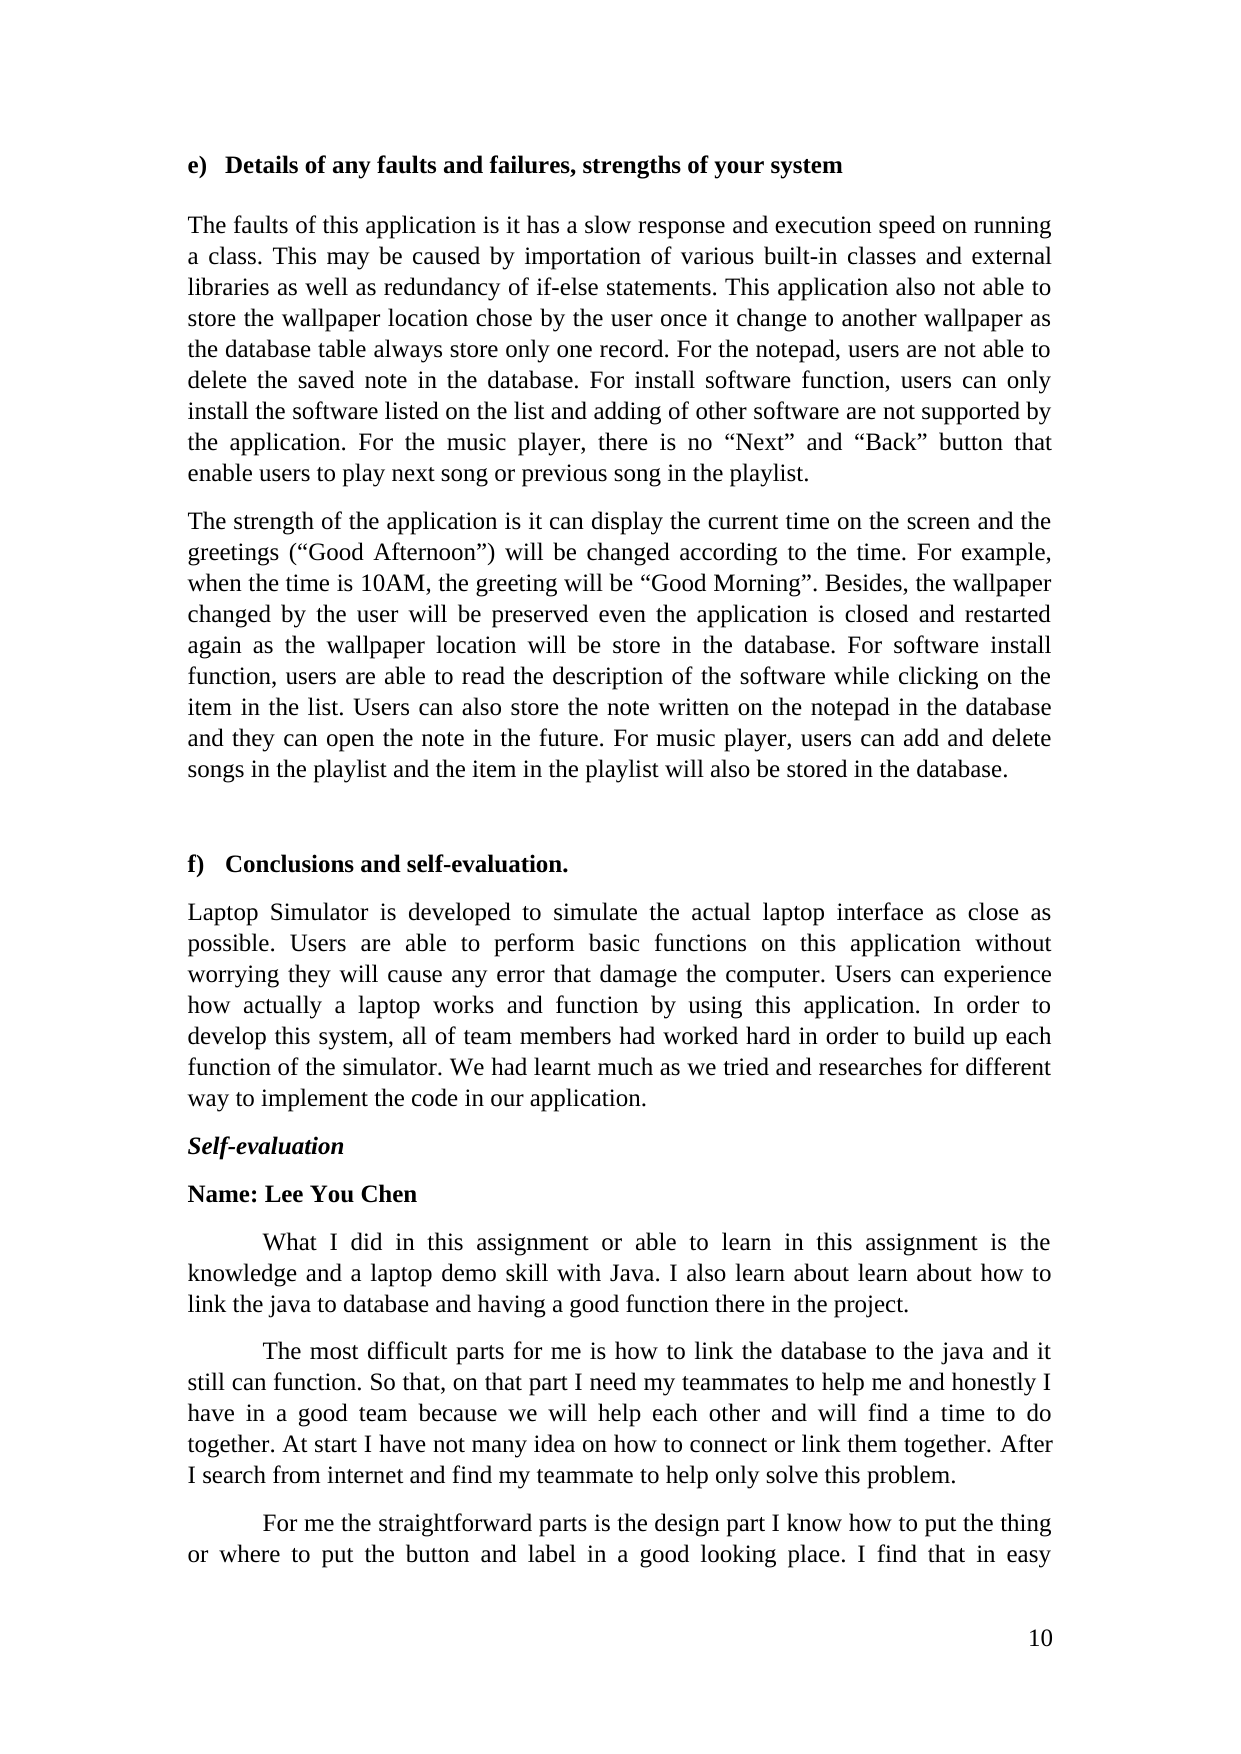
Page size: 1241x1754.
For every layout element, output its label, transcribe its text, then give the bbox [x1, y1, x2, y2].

text The most difficult parts for me is how to link the database to the java and it still can function. So that, on that part I need my teammates to help me and honestly I have in a good team because we will help each other and will find a time to do together. At start I have not many idea on how to connect or link them together. After I search from internet and find my teammate to help only solve this problem. [187, 1336, 1053, 1489]
text Laptop Simulator is developed to simulate the actual laptop interface as close as possible. Users are able to perform basic functions on this application without worrying they will cause any error that damage the computer. Users can experience how actually a laptop works and function by using this application. In order to develop this system, all of team members had worked hard in order to build up each function of the simulator. We had learnt much as we tried and researches for different way to implement the code in our application. [187, 897, 1053, 1112]
list Conclusions and self-evaluation. [187, 849, 1053, 878]
list Details of any faults and failures, strengths of your system [187, 150, 1053, 179]
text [187, 1508, 1053, 1568]
text The faults of this application is it has a slow response and execution speed on running a class. This may be caused by importation of various built-in classes and external libraries as well as redundancy of if-else statements. This application also not able to store the wallpaper location chose by the user once it change to another wallpaper as the database table always store only one record. For the notepad, users are not able to delete the saved note in the database. For install software function, users can only install the software listed on the list and adding of other software are not supported by the application. For the music player, there is no “Next” and “Back” button that enable users to play next song or previous song in the playlist. [187, 210, 1053, 487]
text The strength of the application is it can display the current time on the screen and the greetings (“Good Afternoon”) will be changed according to the time. For example, when the time is 10AM, the greeting will be “Good Morning”. Besides, the wallpaper changed by the user will be preserved even the application is closed and restarted again as the wallpaper location will be store in the database. For software install function, users are able to read the description of the software while clicking on the item in the list. Users can also store the note written on the notepad in the database and they can open the note in the future. For music player, users can add and delete songs in the playlist and the item in the playlist will also be stored in the database. [187, 506, 1053, 783]
text Name: Lee You Chen [187, 1179, 1053, 1208]
text What I did in this assignment or able to learn in this assignment is the knowledge and a laptop demo skill with Java. I also learn about learn about how to link the java to database and having a good function there in the project. [187, 1227, 1053, 1317]
text Self-evaluation [187, 1131, 1053, 1160]
